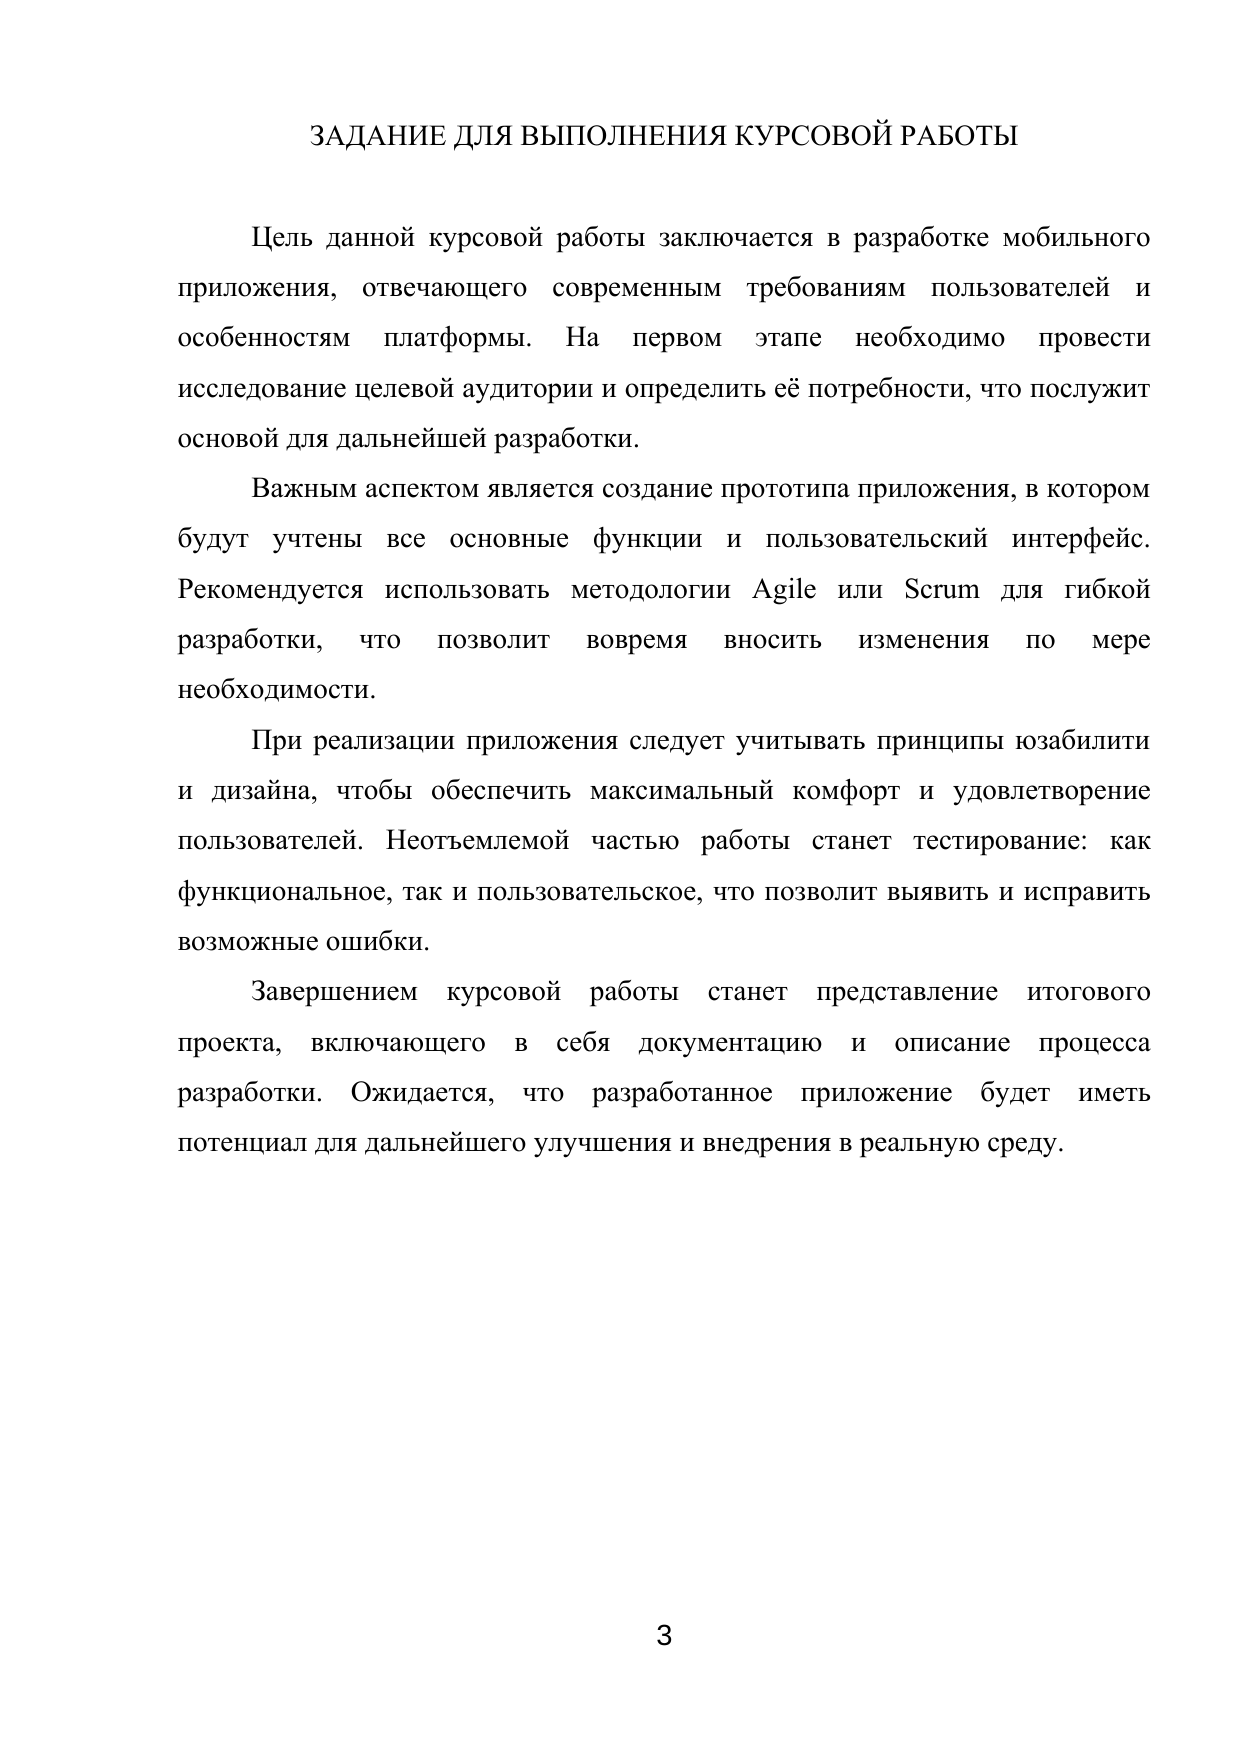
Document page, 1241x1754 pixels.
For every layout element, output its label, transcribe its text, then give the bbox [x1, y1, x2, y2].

text Завершением курсовой работы станет представление итогового проекта, включающего в себя документацию и описание процесса разработки. Ожидается, что разработанное приложение будет иметь потенциал для дальнейшего улучшения и внедрения в реальную среду. [177, 973, 1152, 1158]
text ЗАДАНИЕ ДЛЯ ВЫПОЛНЕНИЯ КУРСОВОЙ РАБОТЫ [177, 118, 1152, 152]
text При реализации приложения следует учитывать принципы юзабилити и дизайна, чтобы обеспечить максимальный комфорт и удовлетворение пользователей. Неотъемлемой частью работы станет тестирование: как функциональное, так и пользовательское, что позволит выявить и исправить возможные ошибки. [177, 722, 1152, 957]
text Цель данной курсовой работы заключается в разработке мобильного приложения, отвечающего современным требованиям пользователей и особенностям платформы. На первом этапе необходимо провести исследование целевой аудитории и определить её потребности, что послужит основой для дальнейшей разработки. [177, 219, 1152, 453]
text Важным аспектом является создание прототипа приложения, в котором будут учтены все основные функции и пользовательский интерфейс. Рекомендуется использовать методологии Agile или Scrum для гибкой разработки, что позволит вовремя вносить изменения по мере необходимости. [177, 470, 1152, 705]
